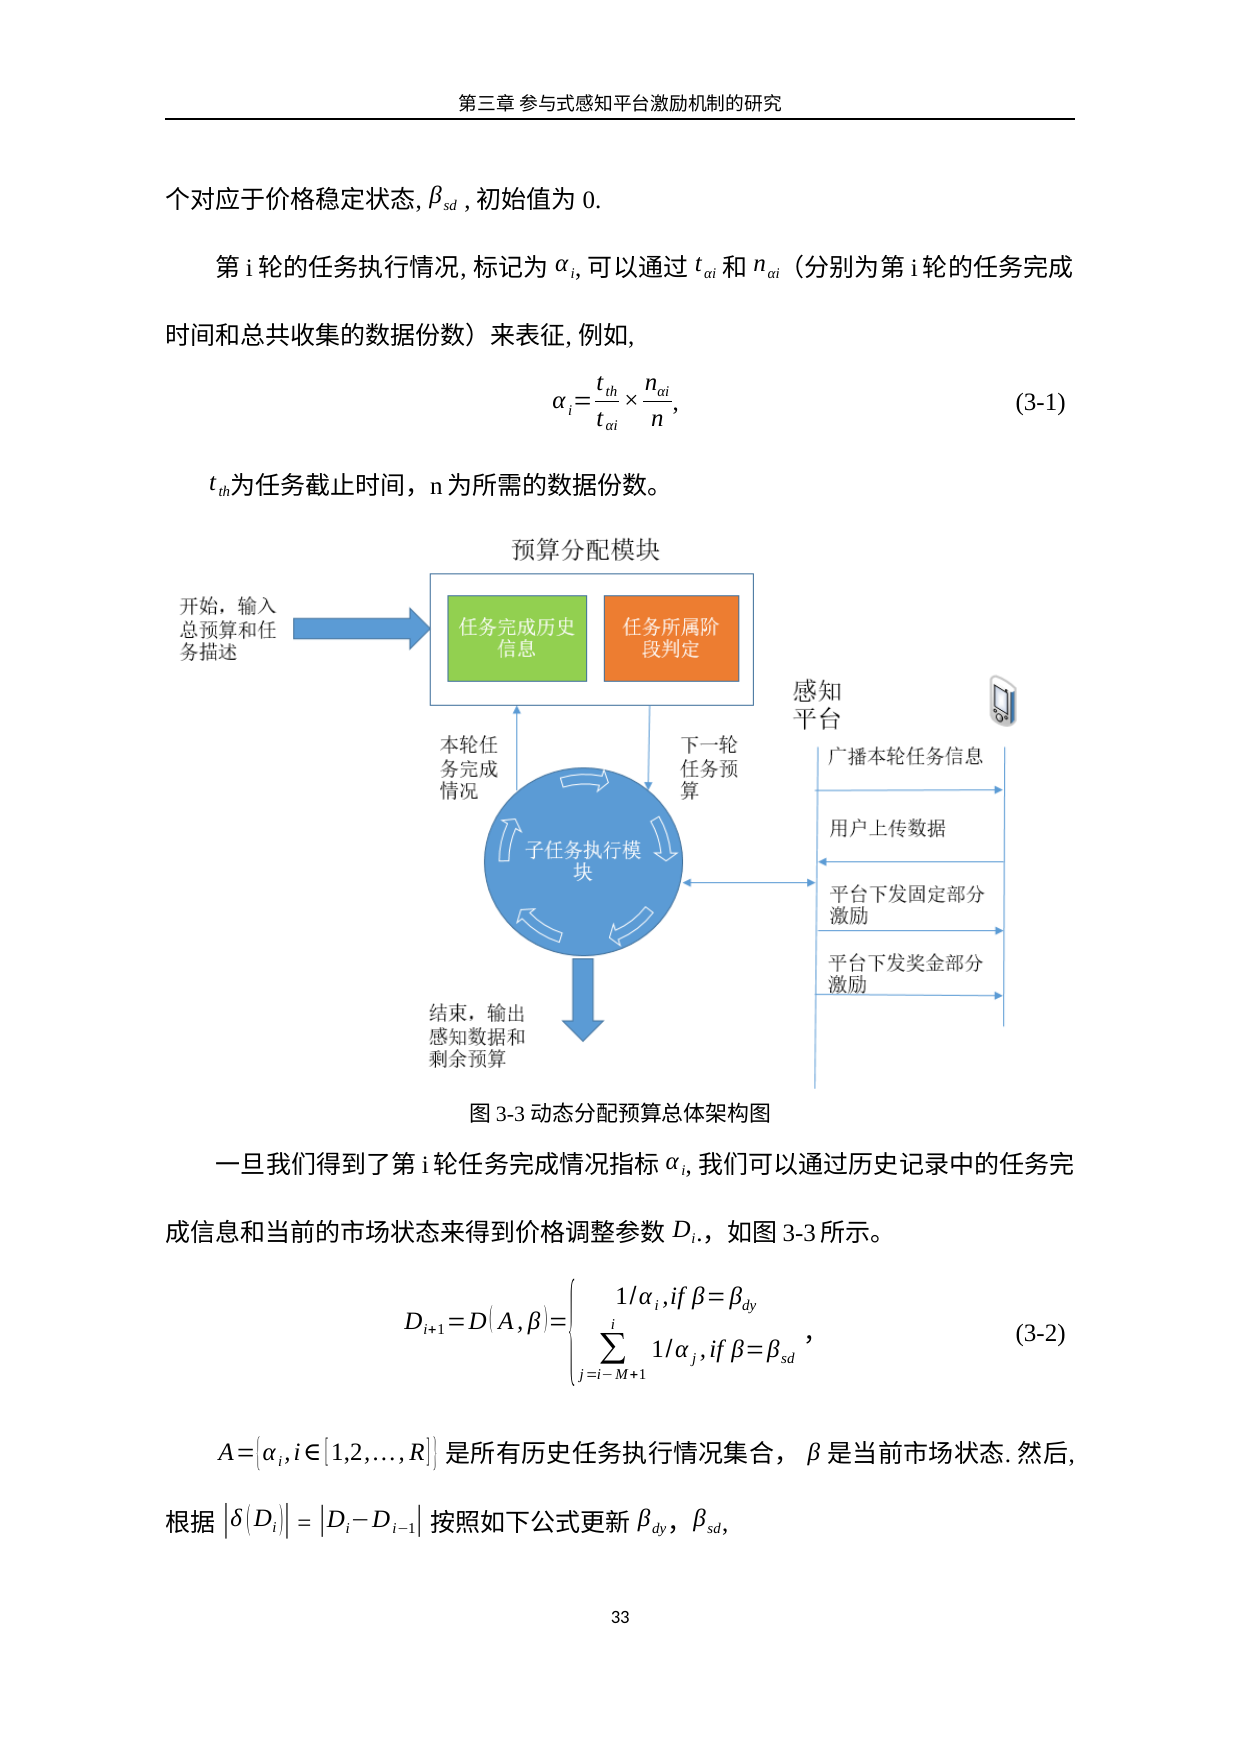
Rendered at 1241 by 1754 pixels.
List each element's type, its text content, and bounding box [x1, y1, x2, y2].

text 一旦我们得到了第i轮任务完成情况指标 , 我们可以通过历史记录中的任务完成信息和当前的市场状态来得到价格调整参数 .，如图3-3所示。 [165, 1129, 1075, 1265]
text ， (3-2) [165, 1265, 1075, 1401]
text 第i轮的任务执行情况, 标记为 , 可以通过 和 （分别为第i轮的任务完成时间和总共收集的数据份数）来表征, 例如, [165, 232, 1075, 368]
text 是所有历史任务执行情况集合， 是当前市场状态. 然后,根据 = 按照如下公式更新 ，, [165, 1419, 1075, 1555]
text , (3-1) [165, 368, 1075, 436]
picture [165, 517, 1075, 1095]
text 为任务截止时间，n为所需的数据份数。 [165, 450, 1075, 517]
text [165, 164, 1075, 232]
text 图3-3 动态分配预算总体架构图 [165, 1095, 1075, 1129]
